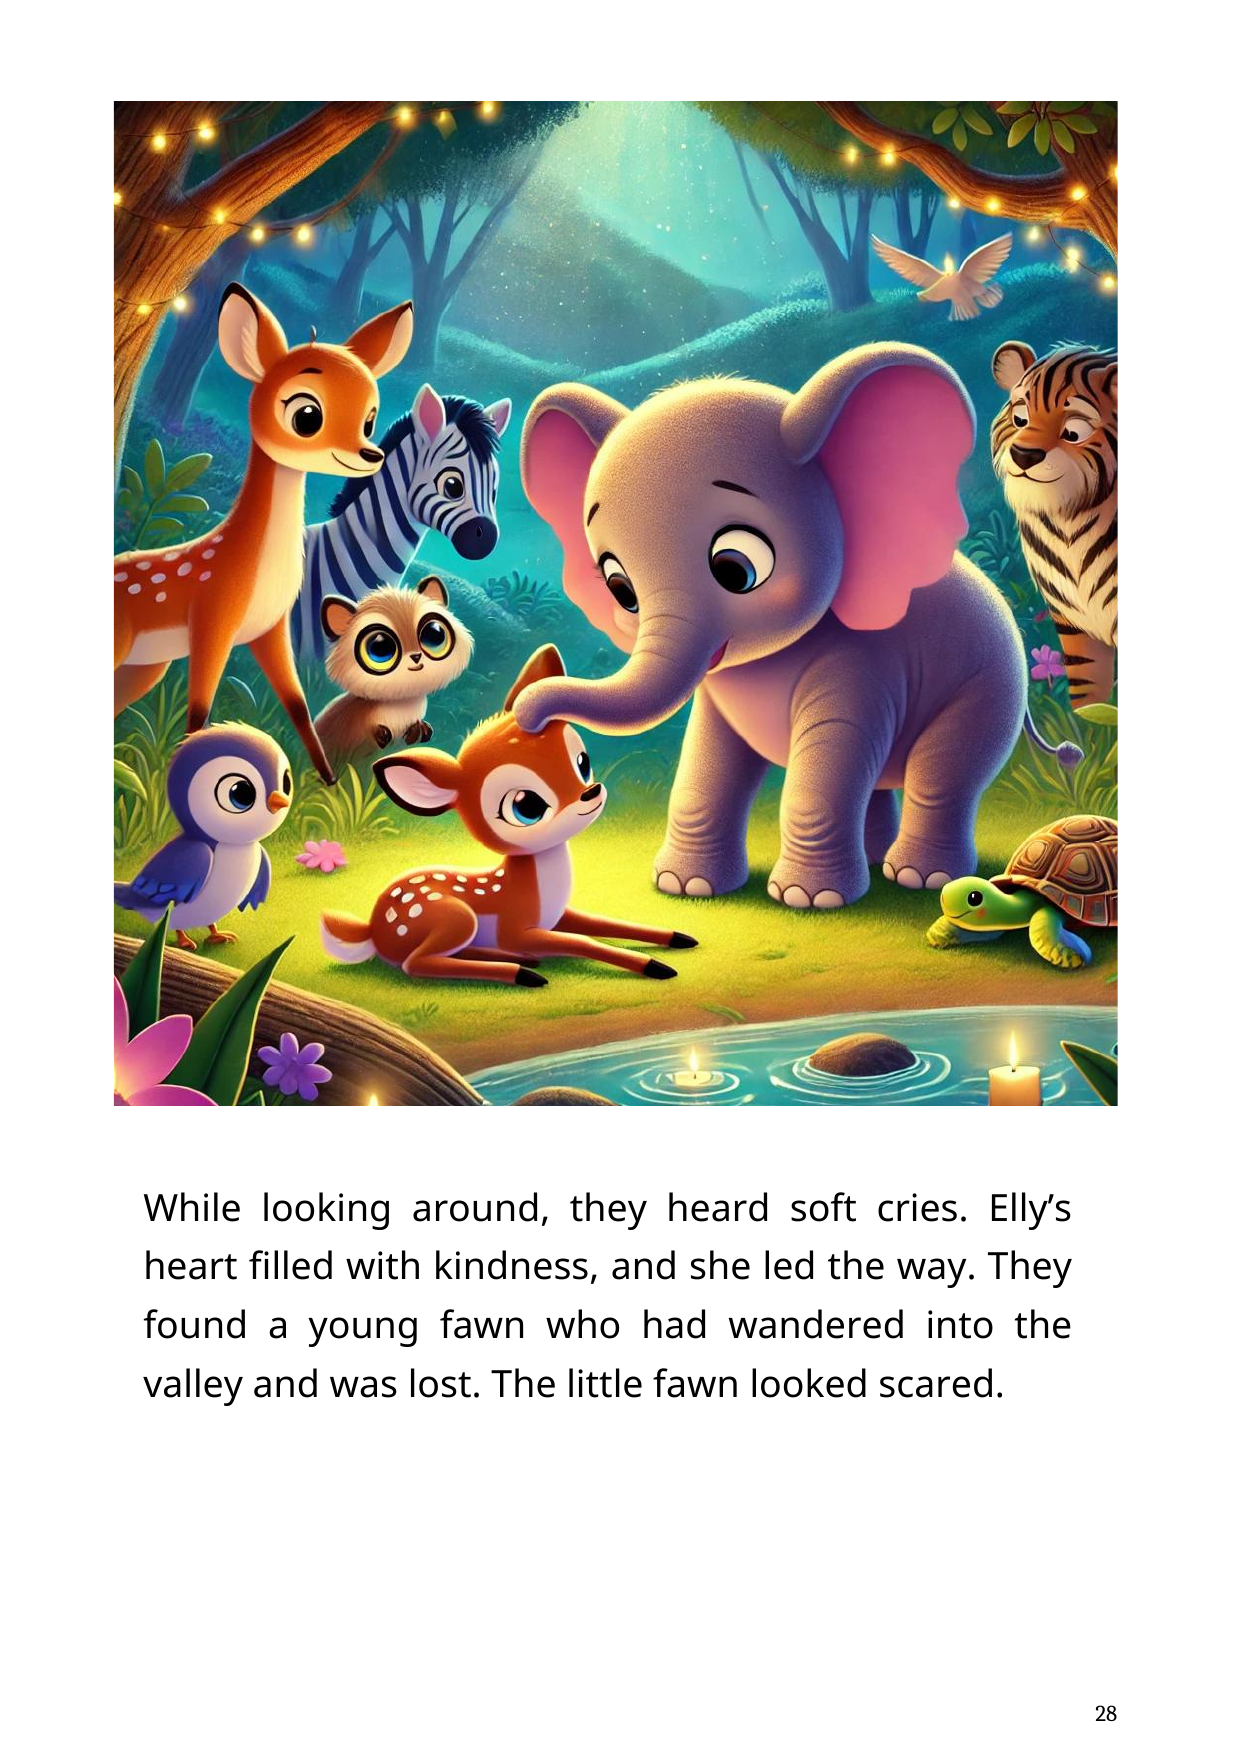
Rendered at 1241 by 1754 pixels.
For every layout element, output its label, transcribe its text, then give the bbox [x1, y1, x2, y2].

text While looking around, they heard soft cries. Elly’s heart filled with kindness, and she led the way. They found a young fawn who had wandered into the valley and was lost. The little fawn looked scared. [143, 1181, 1073, 1408]
picture [113, 101, 1118, 1106]
